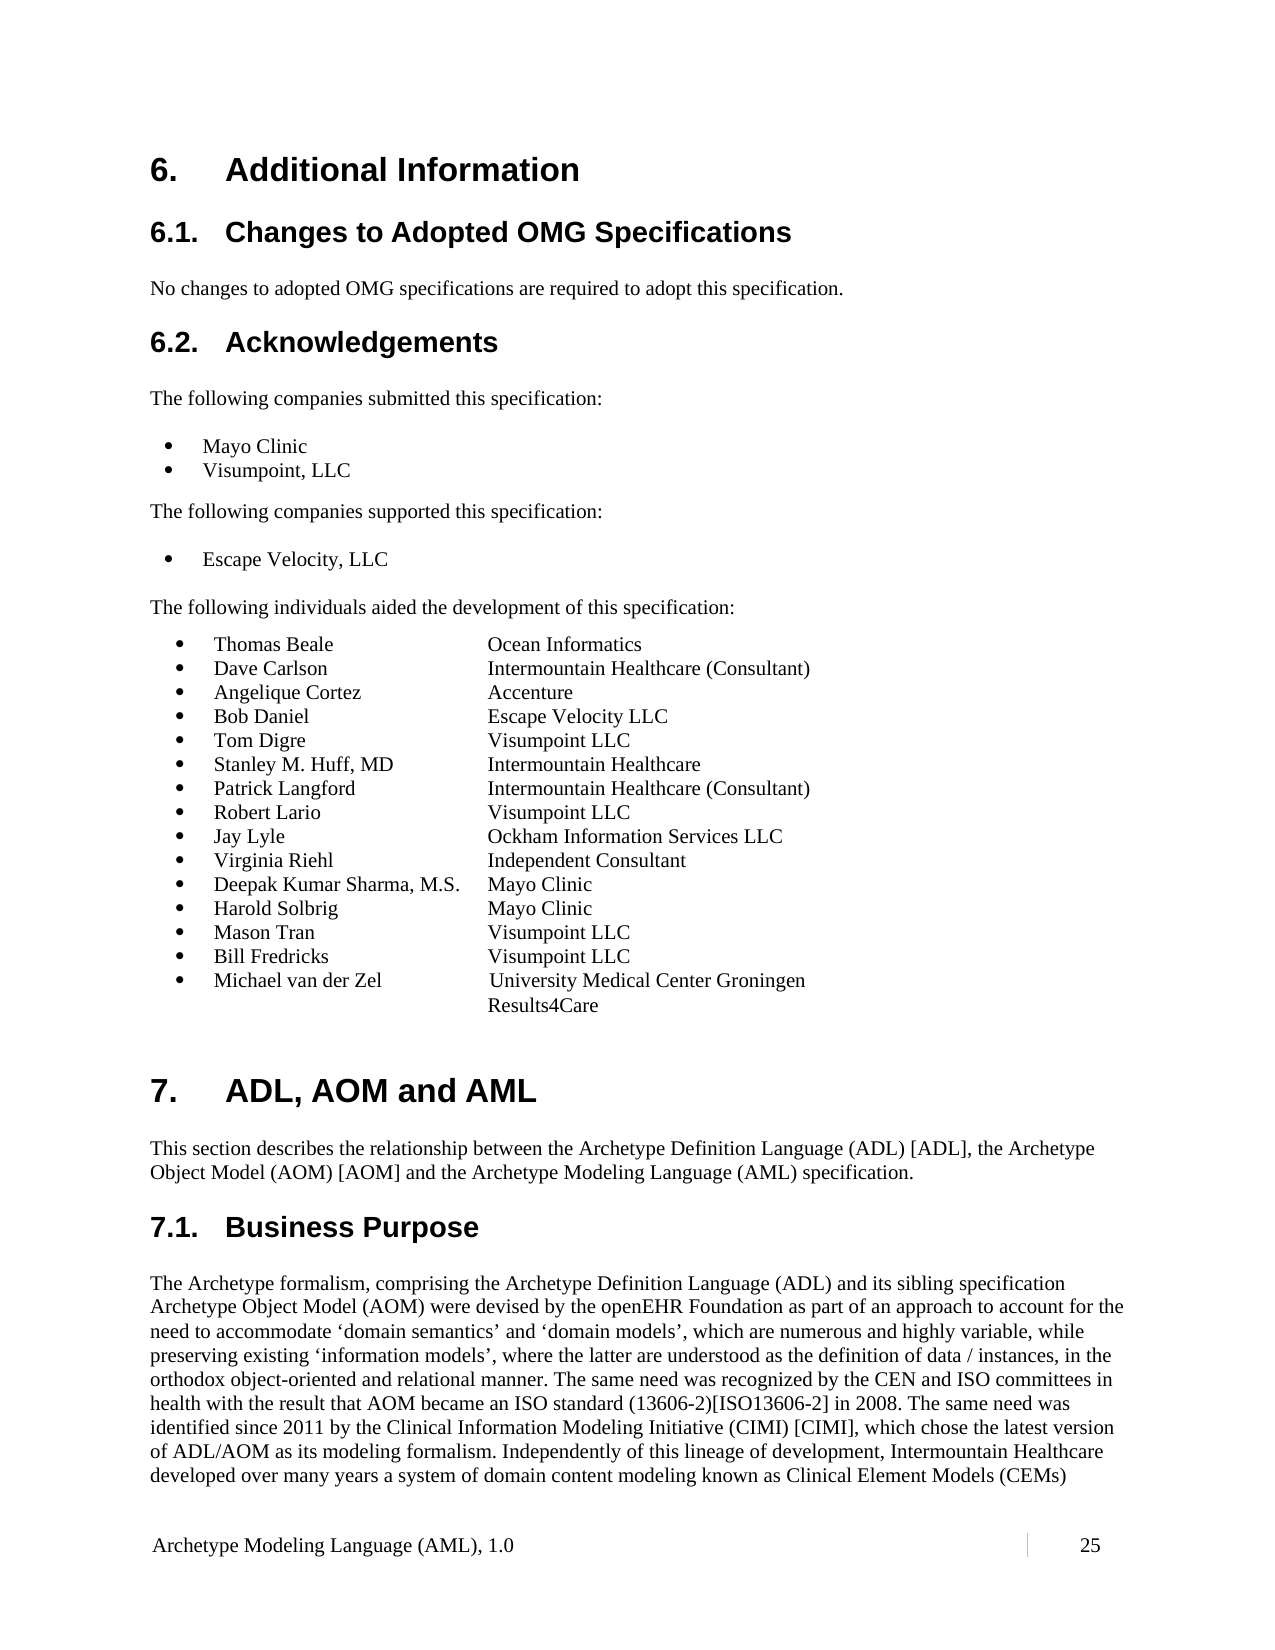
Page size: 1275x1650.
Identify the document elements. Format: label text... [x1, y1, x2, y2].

table_header Thomas Beale [150, 632, 478, 656]
table_cell Accenture [478, 680, 864, 704]
subtitle ADL, AOM and AML [150, 1071, 1125, 1109]
table_cell Mayo Clinic [478, 896, 864, 920]
table_cell Deepak Kumar Sharma, M.S. [150, 872, 478, 896]
table_cell Michael van der Zel [150, 969, 478, 1017]
list Mayo Clinic [165, 434, 1111, 458]
text The following companies submitted this specification: [150, 386, 1125, 434]
table_header Ocean Informatics [478, 632, 864, 656]
table_cell Independent Consultant [478, 848, 864, 872]
table_cell Harold Solbrig [150, 896, 478, 920]
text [150, 1270, 1125, 1487]
text No changes to adopted OMG specifications are required to adopt this specification. [150, 276, 1125, 300]
table_cell University Medical Center Groningen Results4Care [478, 969, 864, 1017]
text The following companies supported this specification: [150, 499, 1125, 547]
table_cell Visumpoint LLC [478, 800, 864, 824]
table_cell Mason Tran Bill Fredricks [150, 920, 478, 968]
list Visumpoint, LLC [165, 458, 1111, 482]
table_cell Intermountain Healthcare (Consultant) [478, 656, 864, 680]
text The following individuals aided the development of this specification: [150, 595, 1111, 619]
table_cell Visumpoint LLC [478, 728, 864, 752]
subtitle Acknowledgements [150, 326, 1125, 359]
table_cell Ockham Information Services LLC [478, 824, 864, 848]
table_cell Intermountain Healthcare [478, 752, 864, 776]
table_cell Stanley M. Huff, MD [150, 752, 478, 776]
text This section describes the relationship between the Archetype Definition Language (ADL) [ADL], the Archetype Object Model (AOM) [AOM] and the Archetype Modeling Language (AML) specification. [150, 1136, 1125, 1184]
table_cell Tom Digre [150, 728, 478, 752]
table_cell Dave Carlson [150, 656, 478, 680]
table_cell Mayo Clinic [478, 872, 864, 896]
table_cell Visumpoint LLC Visumpoint LLC [478, 920, 864, 968]
table_cell Virginia Riehl [150, 848, 478, 872]
subtitle Changes to Adopted OMG Specifications [150, 215, 1125, 249]
table_cell Robert Lario [150, 800, 478, 824]
table_cell Escape Velocity LLC [478, 704, 864, 728]
list Escape Velocity, LLC [165, 547, 1111, 571]
table_cell Patrick Langford [150, 776, 478, 800]
table_cell Intermountain Healthcare (Consultant) [478, 776, 864, 800]
subtitle Additional Information [150, 150, 1125, 188]
table_cell Bob Daniel [150, 704, 478, 728]
table_cell Jay Lyle [150, 824, 478, 848]
table_cell Angelique Cortez [150, 680, 478, 704]
subtitle Business Purpose [150, 1210, 1125, 1243]
